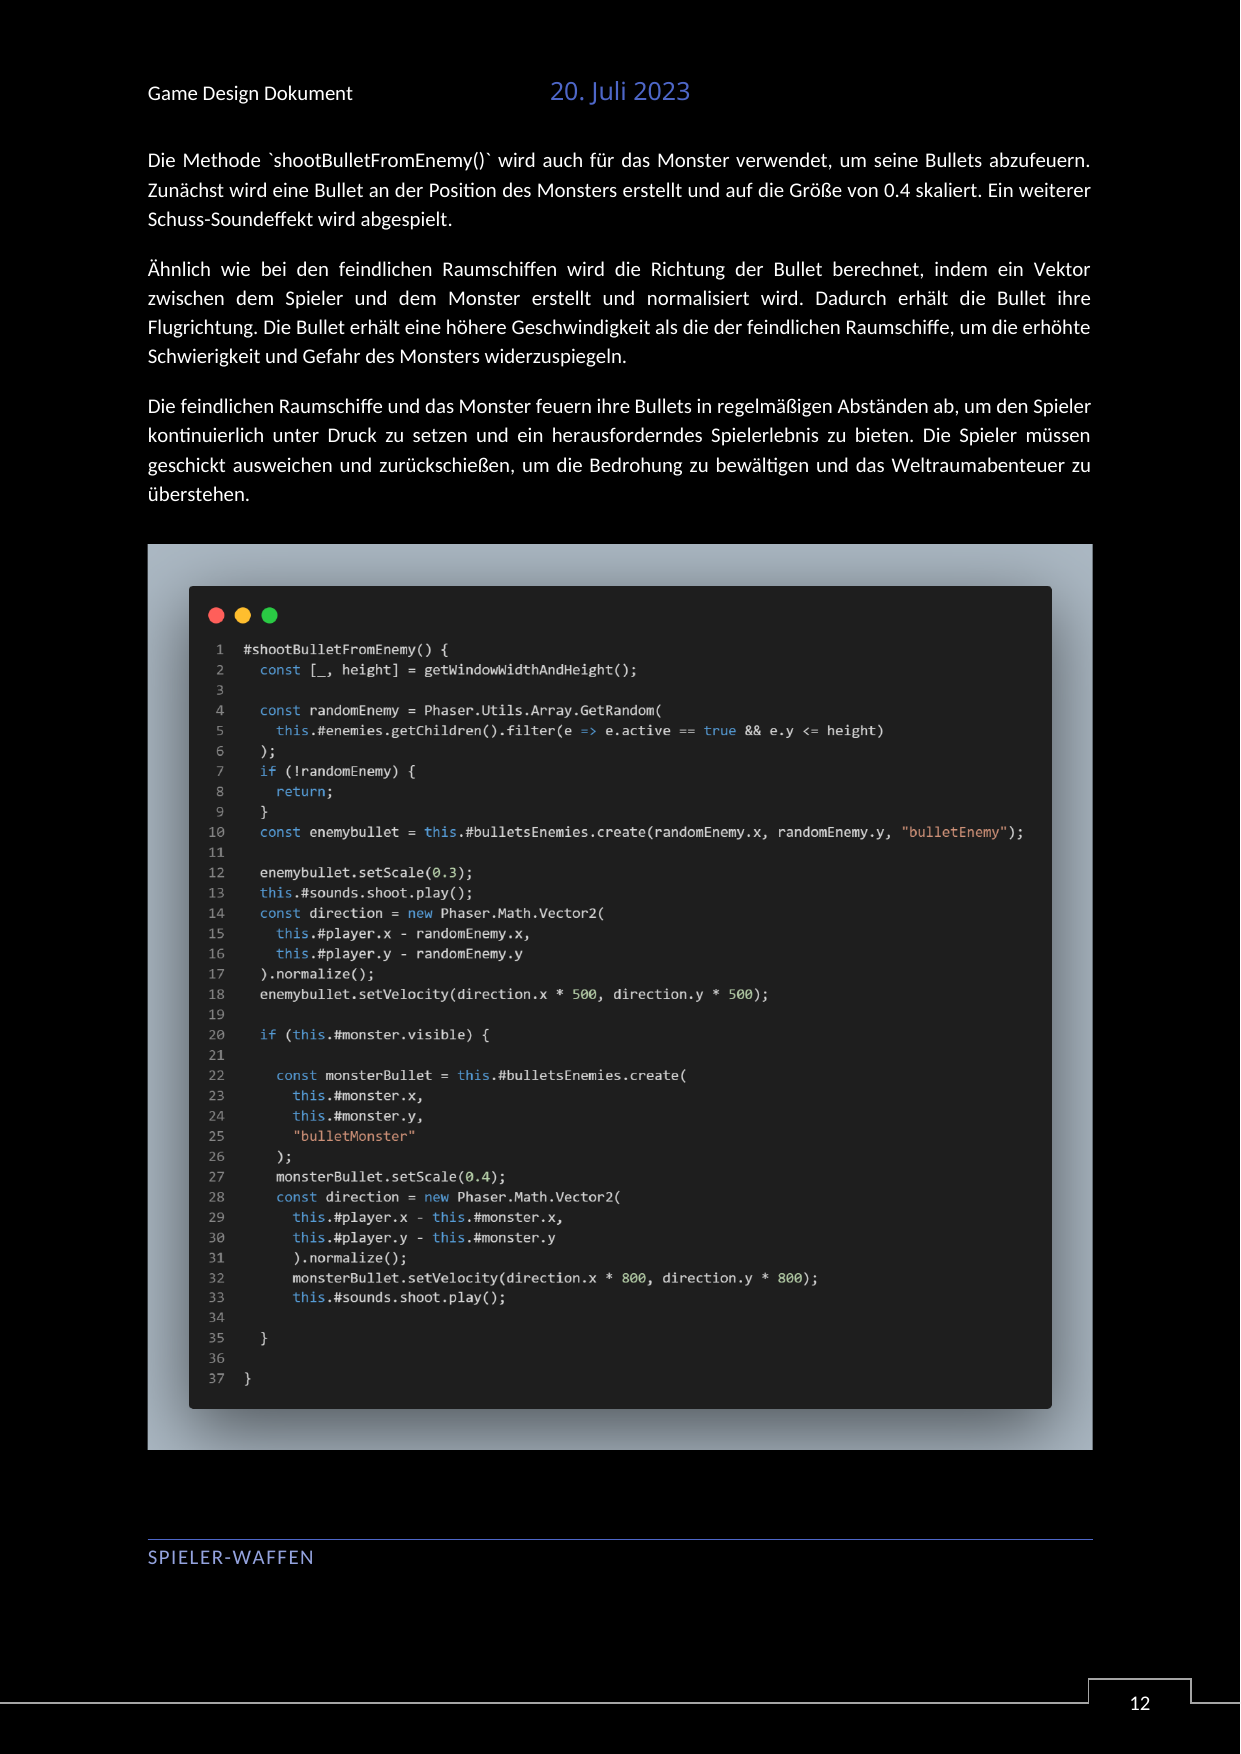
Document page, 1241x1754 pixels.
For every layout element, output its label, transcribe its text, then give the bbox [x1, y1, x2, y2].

subtitle Spieler-Waffen [148, 1540, 1093, 1570]
picture [147, 544, 1093, 1450]
text Die feindlichen Raumschiffe und das Monster feuern ihre Bullets in regelmäßigen Abständen ab, um den Spieler kontinuierlich unter Druck zu setzen und ein herausforderndes Spielerlebnis zu bieten. Die Spieler müssen geschickt ausweichen und zurückschießen, um die Bedrohung zu bewältigen und das Weltraumabenteuer zu überstehen. [148, 393, 1093, 506]
text Die Methode `shootBulletFromEnemy()` wird auch für das Monster verwendet, um seine Bullets abzufeuern. Zunächst wird eine Bullet an der Position des Monsters erstellt und auf die Größe von 0.4 skaliert. Ein weiterer Schuss-Soundeffekt wird abgespielt. [148, 148, 1093, 231]
text Ähnlich wie bei den feindlichen Raumschiffen wird die Richtung der Bullet berechnet, indem ein Vektor zwischen dem Spieler und dem Monster erstellt und normalisiert wird. Dadurch erhält die Bullet ihre Flugrichtung. Die Bullet erhält eine höhere Geschwindigkeit als die der feindlichen Raumschiffe, um die erhöhte Schwierigkeit und Gefahr des Monsters widerzuspiegeln. [148, 256, 1093, 369]
